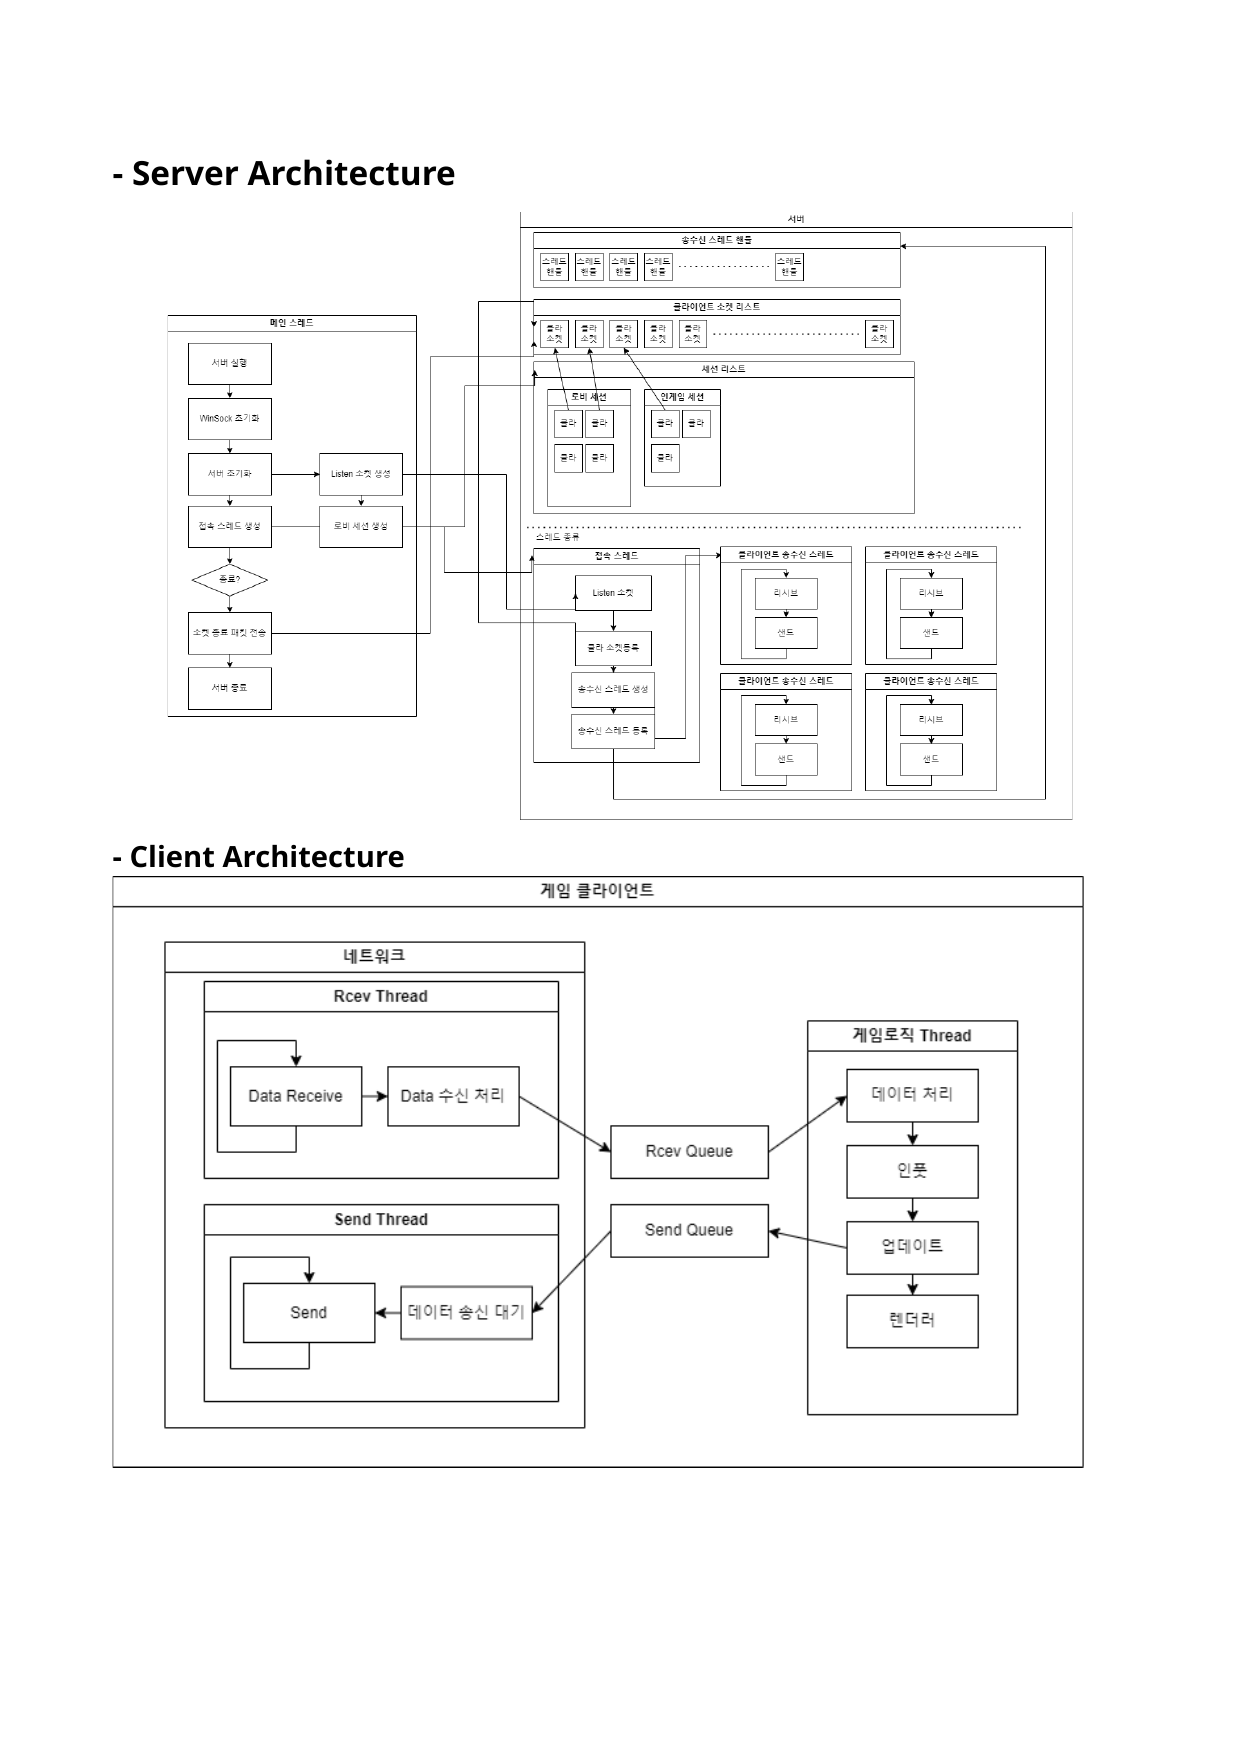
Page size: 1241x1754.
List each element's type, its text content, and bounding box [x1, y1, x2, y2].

text - Server Architecture [112, 150, 1128, 195]
picture [167, 212, 1073, 820]
picture [112, 876, 1084, 1468]
